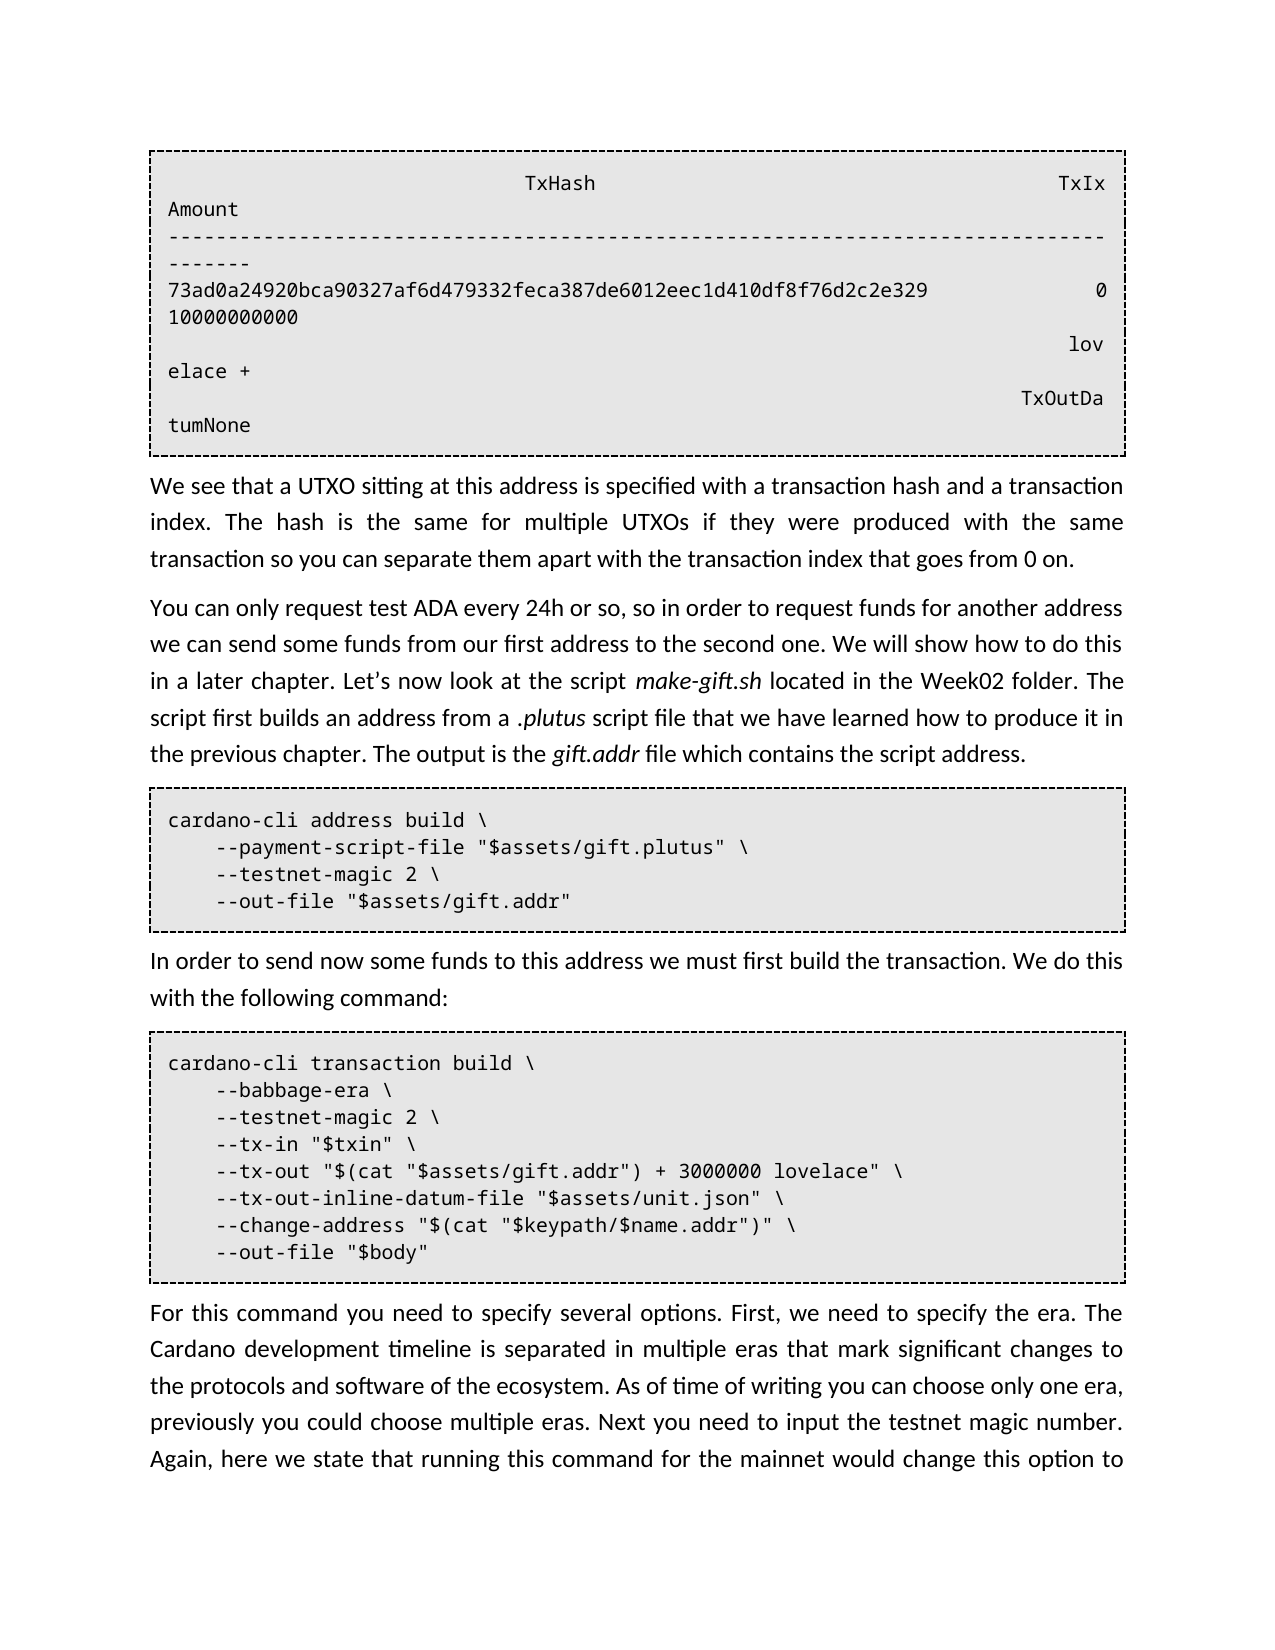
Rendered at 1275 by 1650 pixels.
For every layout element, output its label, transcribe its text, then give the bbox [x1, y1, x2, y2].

text --babbage-era \ [149, 1058, 1126, 1085]
text --out-file "$assets/gift.addr" [149, 868, 1126, 933]
text We see that a UTXO sitting at this address is specified with a transaction hash and a transaction index. The hash is the same for multiple UTXOs if they were produced with the same transaction so you can separate them apart with the transaction index that goes from 0 on. [150, 470, 1125, 573]
text -------------------------------------------------------------------------------------- [149, 204, 1126, 258]
text --testnet-magic 2 \ [149, 841, 1126, 868]
text You can only request test ADA every 24h or so, so in order to request funds for another address we can send some funds from our first address to the second one. We will show how to do this in a later chapter. Let’s now look at the script make-gift.sh located in the Week02 folder. The script first builds an address from a .plutus script file that we have learned how to produce it in the previous chapter. The output is the gift.addr file which contains the script address. [150, 592, 1125, 769]
text cardano-cli transaction build \ [149, 1031, 1126, 1058]
text 73ad0a24920bca90327af6d479332feca387de6012eec1d410df8f76d2c2e329 0 10000000000 [149, 258, 1126, 312]
text --tx-out-inline-datum-file "$assets/unit.json" \ [149, 1166, 1126, 1193]
text TxOutDatumNone [149, 366, 1126, 457]
text cardano-cli address build \ [149, 787, 1126, 814]
text --testnet-magic 2 \ [149, 1085, 1126, 1112]
text --payment-script-file "$assets/gift.plutus" \ [149, 814, 1126, 841]
text --out-file "$body" [149, 1220, 1126, 1284]
text lovelace + [149, 312, 1126, 366]
text --tx-out "$(cat "$assets/gift.addr") + 3000000 lovelace" \ [149, 1139, 1126, 1166]
text In order to send now some funds to this address we must first build the transaction. We do this with the following command: [150, 945, 1125, 1012]
text TxHash TxIx Amount [149, 150, 1126, 204]
text --tx-in "$txin" \ [149, 1112, 1126, 1139]
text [150, 1297, 1125, 1473]
text --change-address "$(cat "$keypath/$name.addr")" \ [149, 1193, 1126, 1220]
